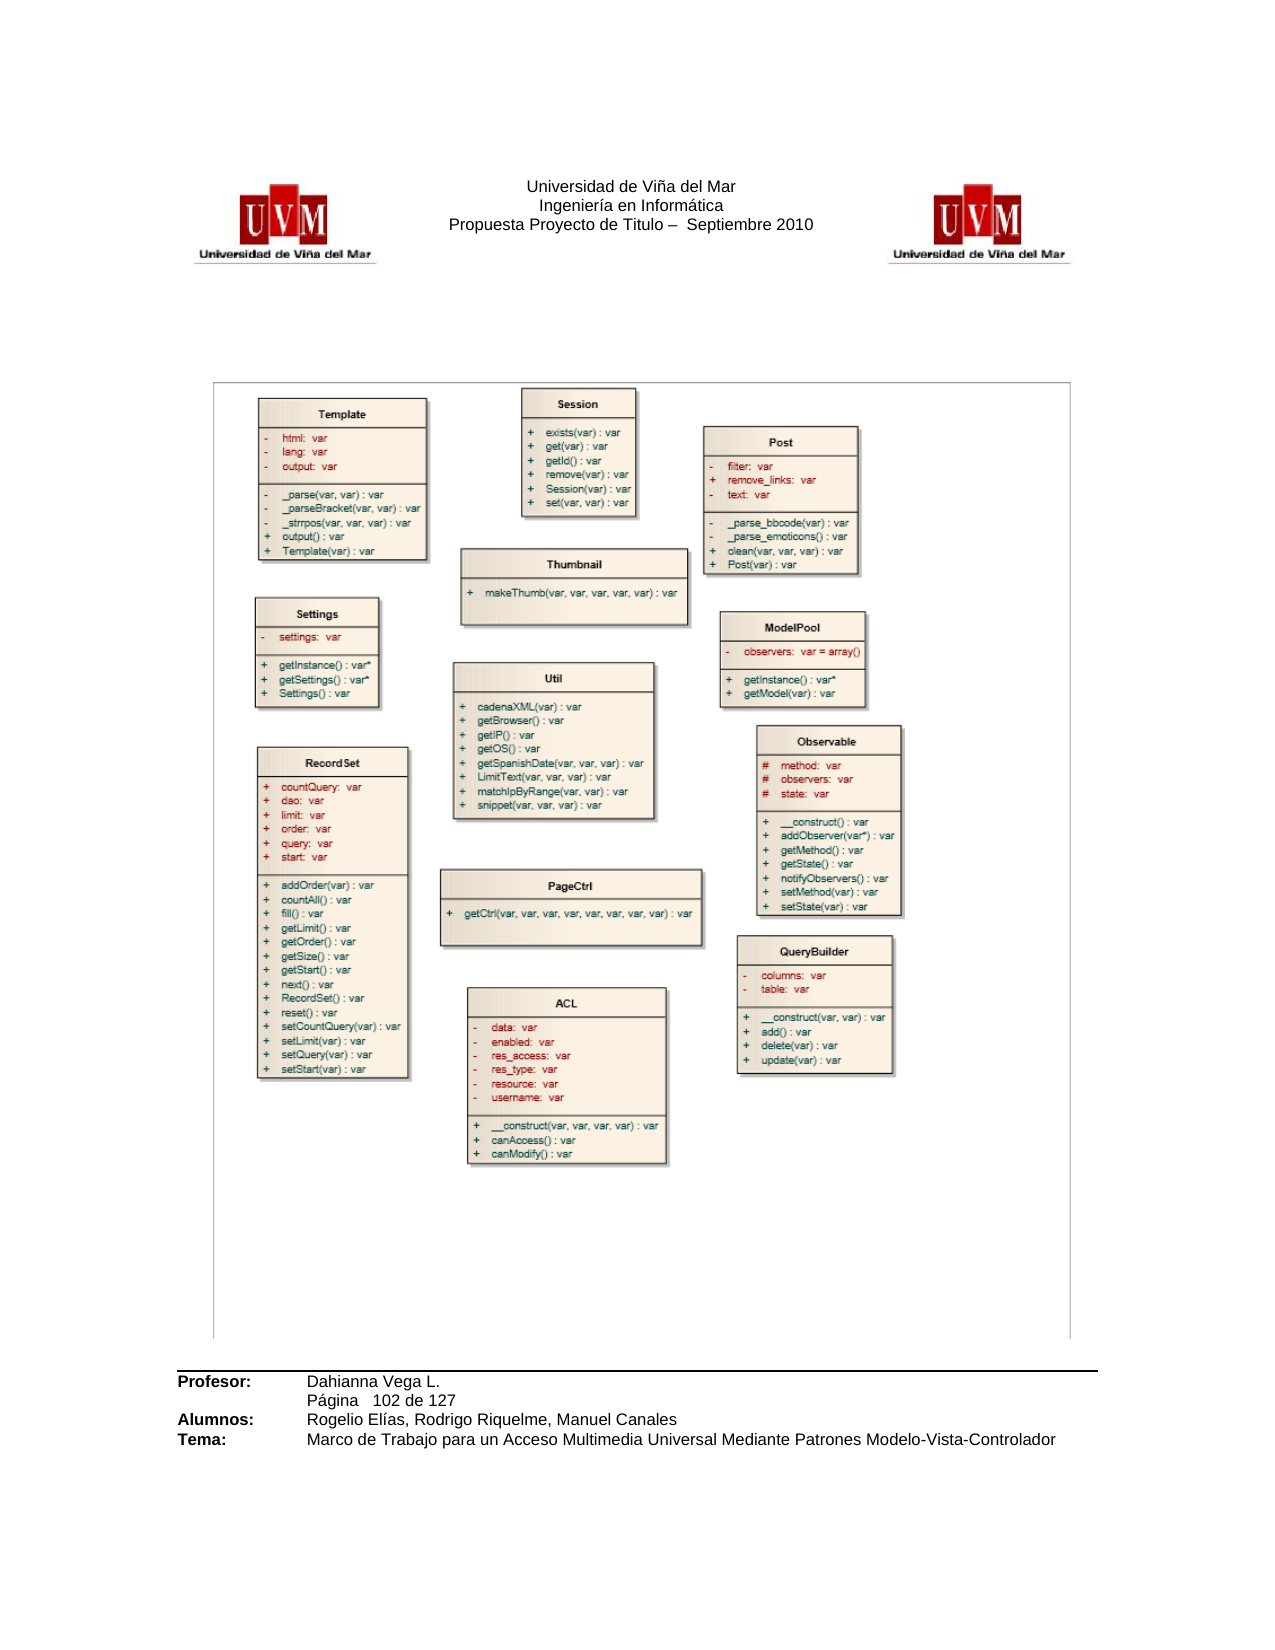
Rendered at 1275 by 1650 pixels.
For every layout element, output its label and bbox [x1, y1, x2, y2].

picture [177, 346, 1098, 1339]
picture [871, 176, 1084, 267]
picture [177, 176, 390, 267]
